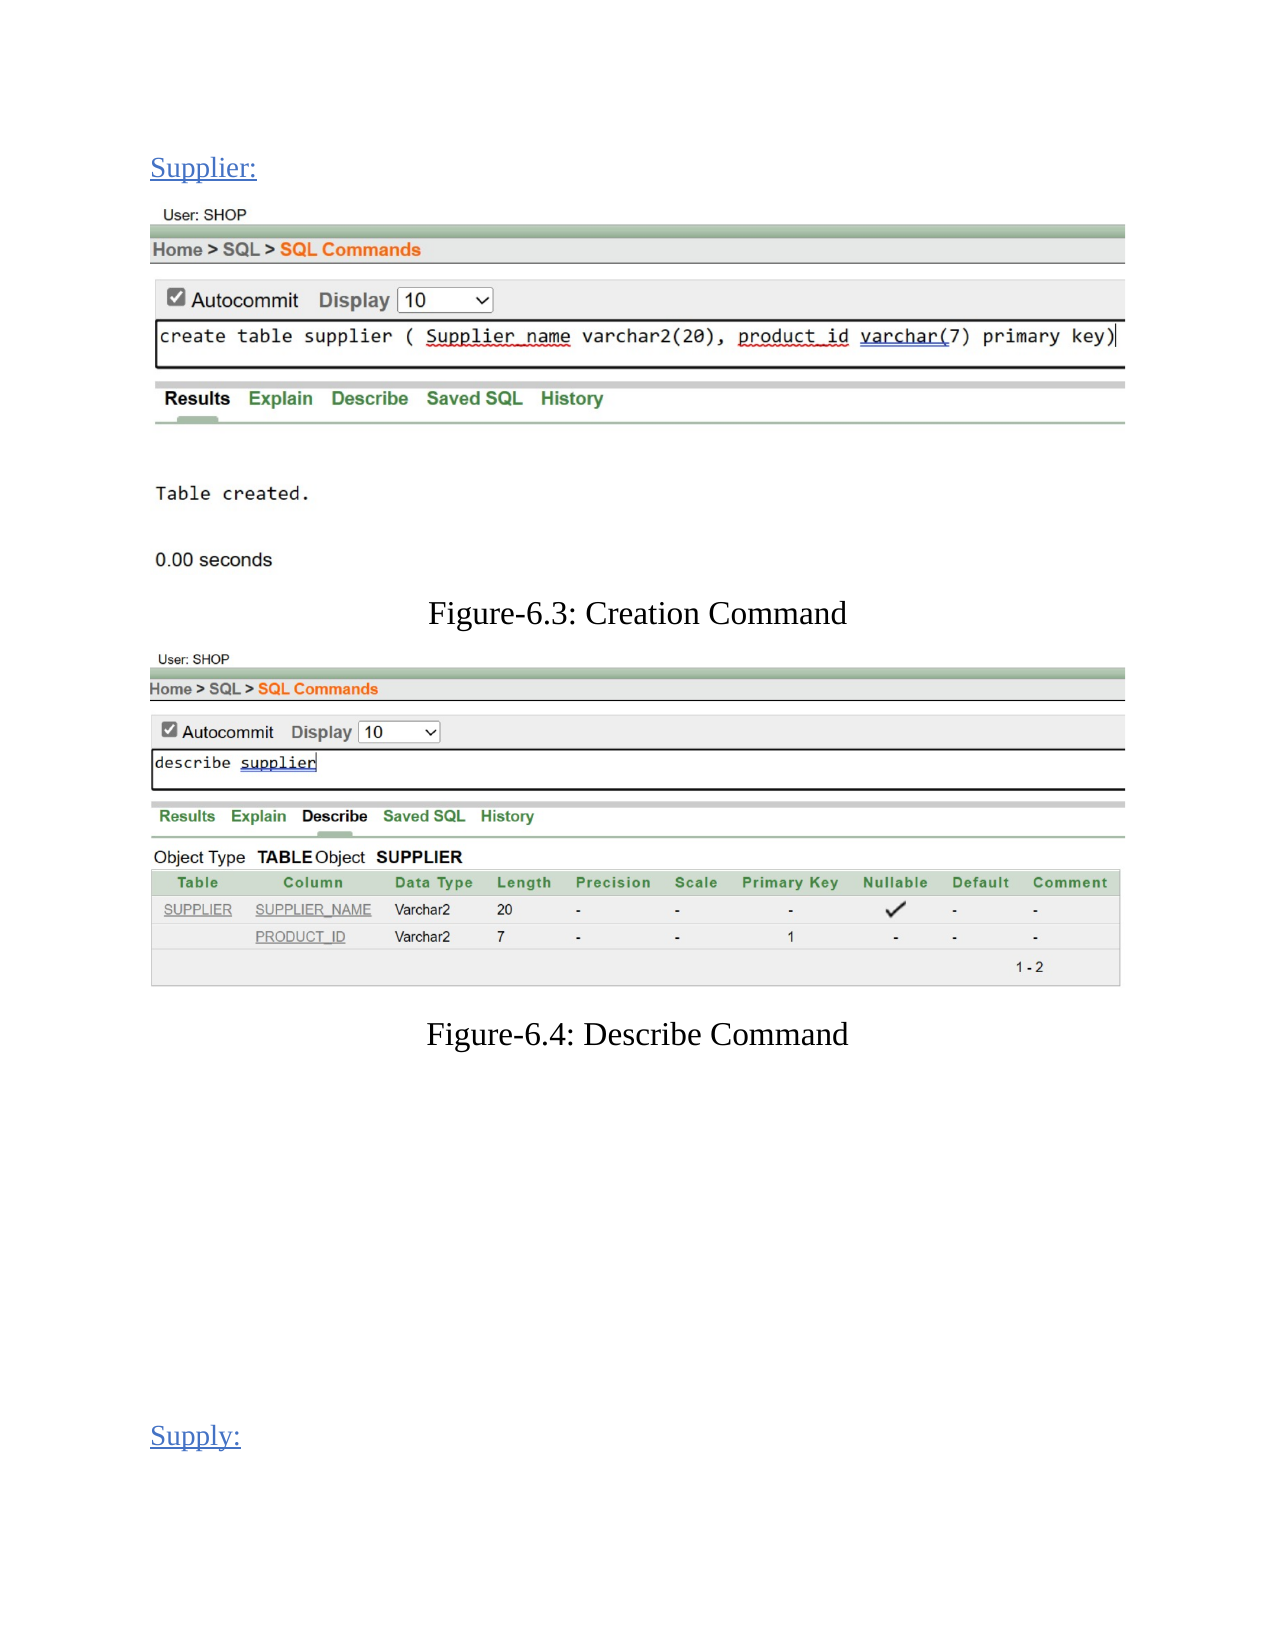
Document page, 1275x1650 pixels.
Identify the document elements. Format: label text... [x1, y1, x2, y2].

text Figure-6.4: Describe Command [150, 1014, 1125, 1053]
picture [150, 202, 1125, 575]
text Supplier: [150, 150, 1125, 183]
picture [150, 651, 1125, 996]
text Figure-6.3: Creation Command [150, 593, 1125, 631]
text Supply: [150, 1418, 1125, 1451]
